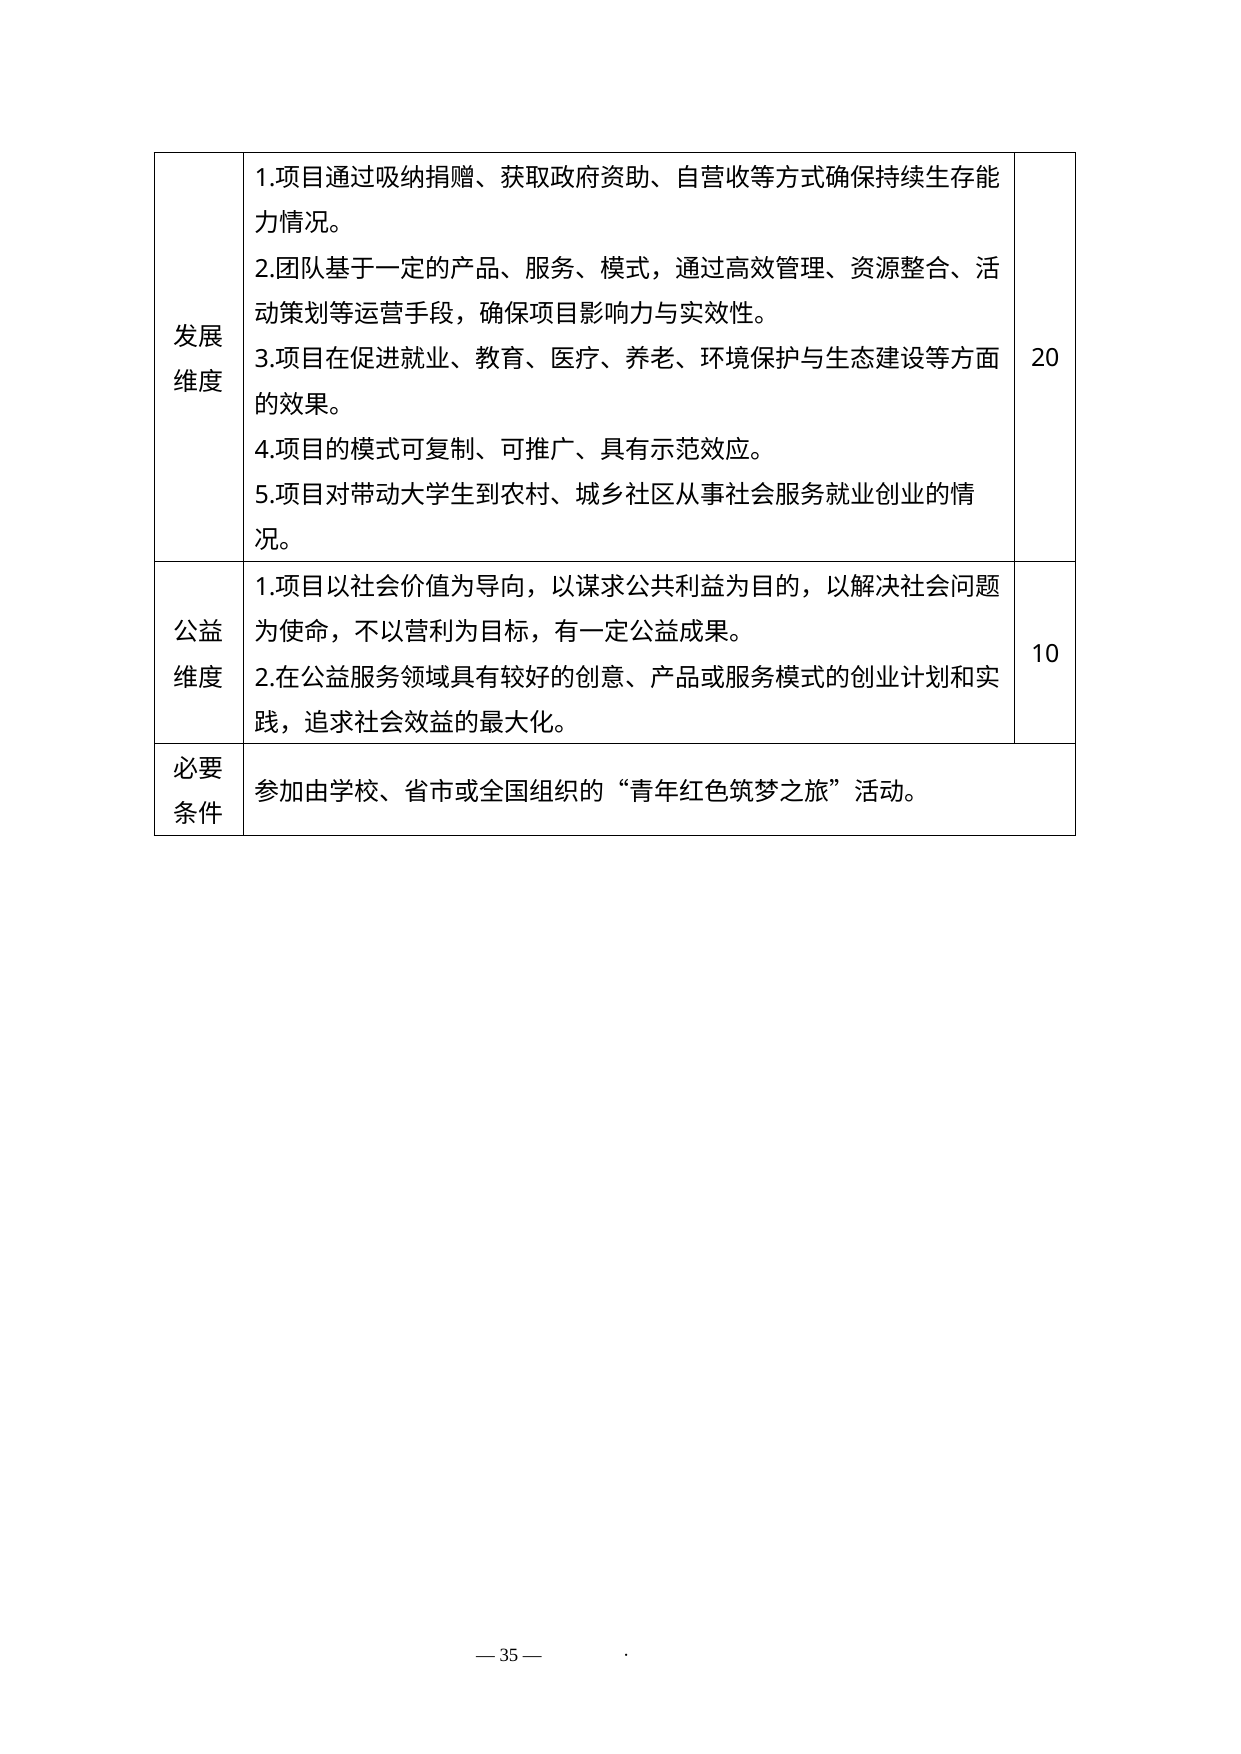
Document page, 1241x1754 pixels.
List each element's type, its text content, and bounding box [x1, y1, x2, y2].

table_cell 参加由学校、省市或全国组织的“青年红色筑梦之旅”活动。 [244, 744, 1075, 835]
table_cell 公益维度 [155, 562, 243, 743]
table_cell 必要条件 [155, 744, 243, 835]
table_cell 10 [1015, 562, 1075, 743]
table_cell 1.项目通过吸纳捐赠、获取政府资助、自营收等方式确保持续生存能力情况。 2.团队基于一定的产品、服务、模式，通过高效管理、资源整合、活动策划等运营手段，确保项目影响力与实效性。 3.项目在促进就业、教育、医疗、养老、环境保护与生态建设等方面的效果。 4.项目的模式可复制、可推广、具有示范效应。 5.项目对带动大学生到农村、城乡社区从事社会服务就业创业的情况。 [244, 153, 1014, 561]
table_cell 20 [1015, 153, 1075, 561]
table_cell 1.项目以社会价值为导向，以谋求公共利益为目的，以解决社会问题为使命，不以营利为目标，有一定公益成果。 2.在公益服务领域具有较好的创意、产品或服务模式的创业计划和实践，追求社会效益的最大化。 [244, 562, 1014, 743]
table_cell 发展维度 [155, 153, 243, 561]
